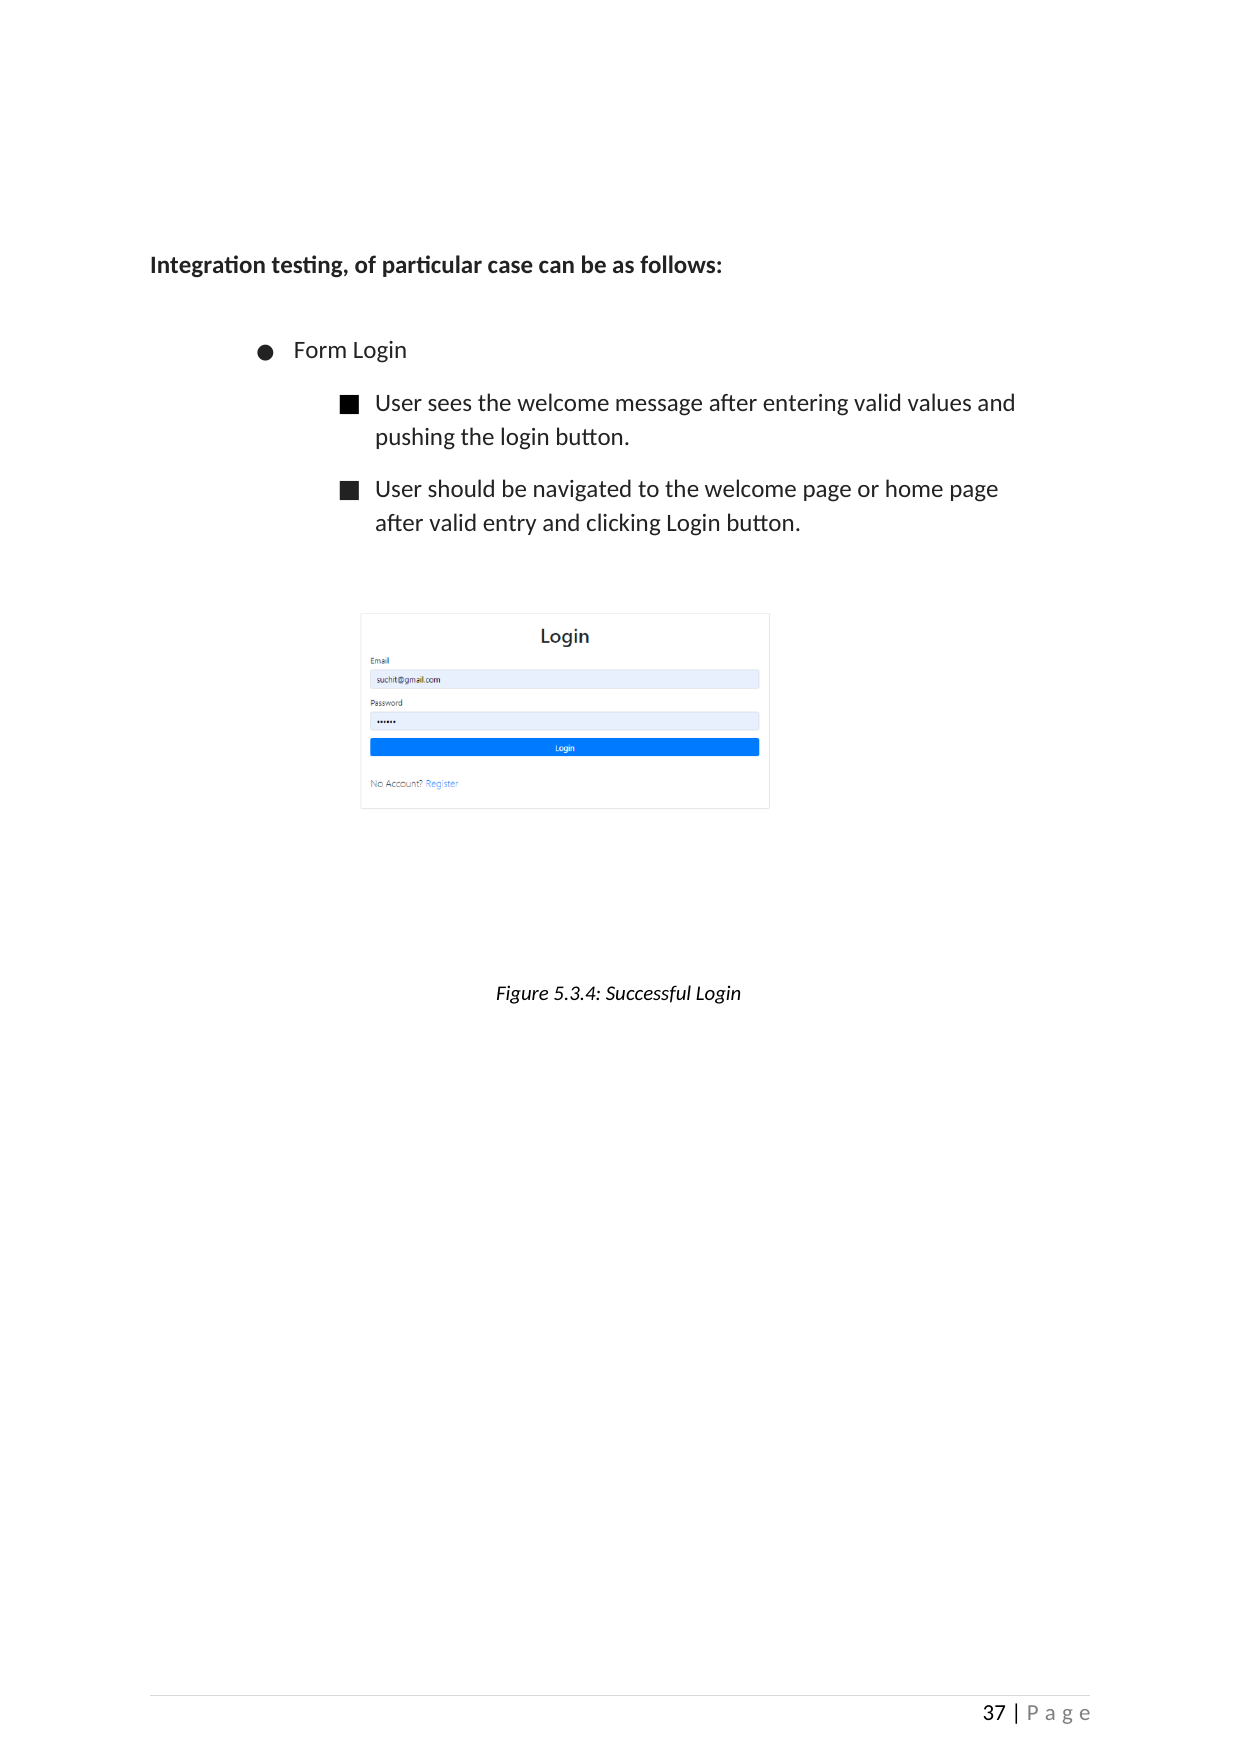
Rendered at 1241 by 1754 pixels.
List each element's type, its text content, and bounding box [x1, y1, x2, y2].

list User should be navigated to the welcome page or home page after valid entry and clicking Login button. [337, 473, 1035, 538]
text Figure 5.3.4: Successful Login [150, 980, 1089, 1005]
list Form Login [256, 334, 1090, 365]
list User sees the welcome message after entering valid values and pushing the login button. [337, 387, 1089, 451]
text Integration testing, of particular case can be as follows: [150, 249, 1090, 280]
picture [150, 590, 977, 978]
